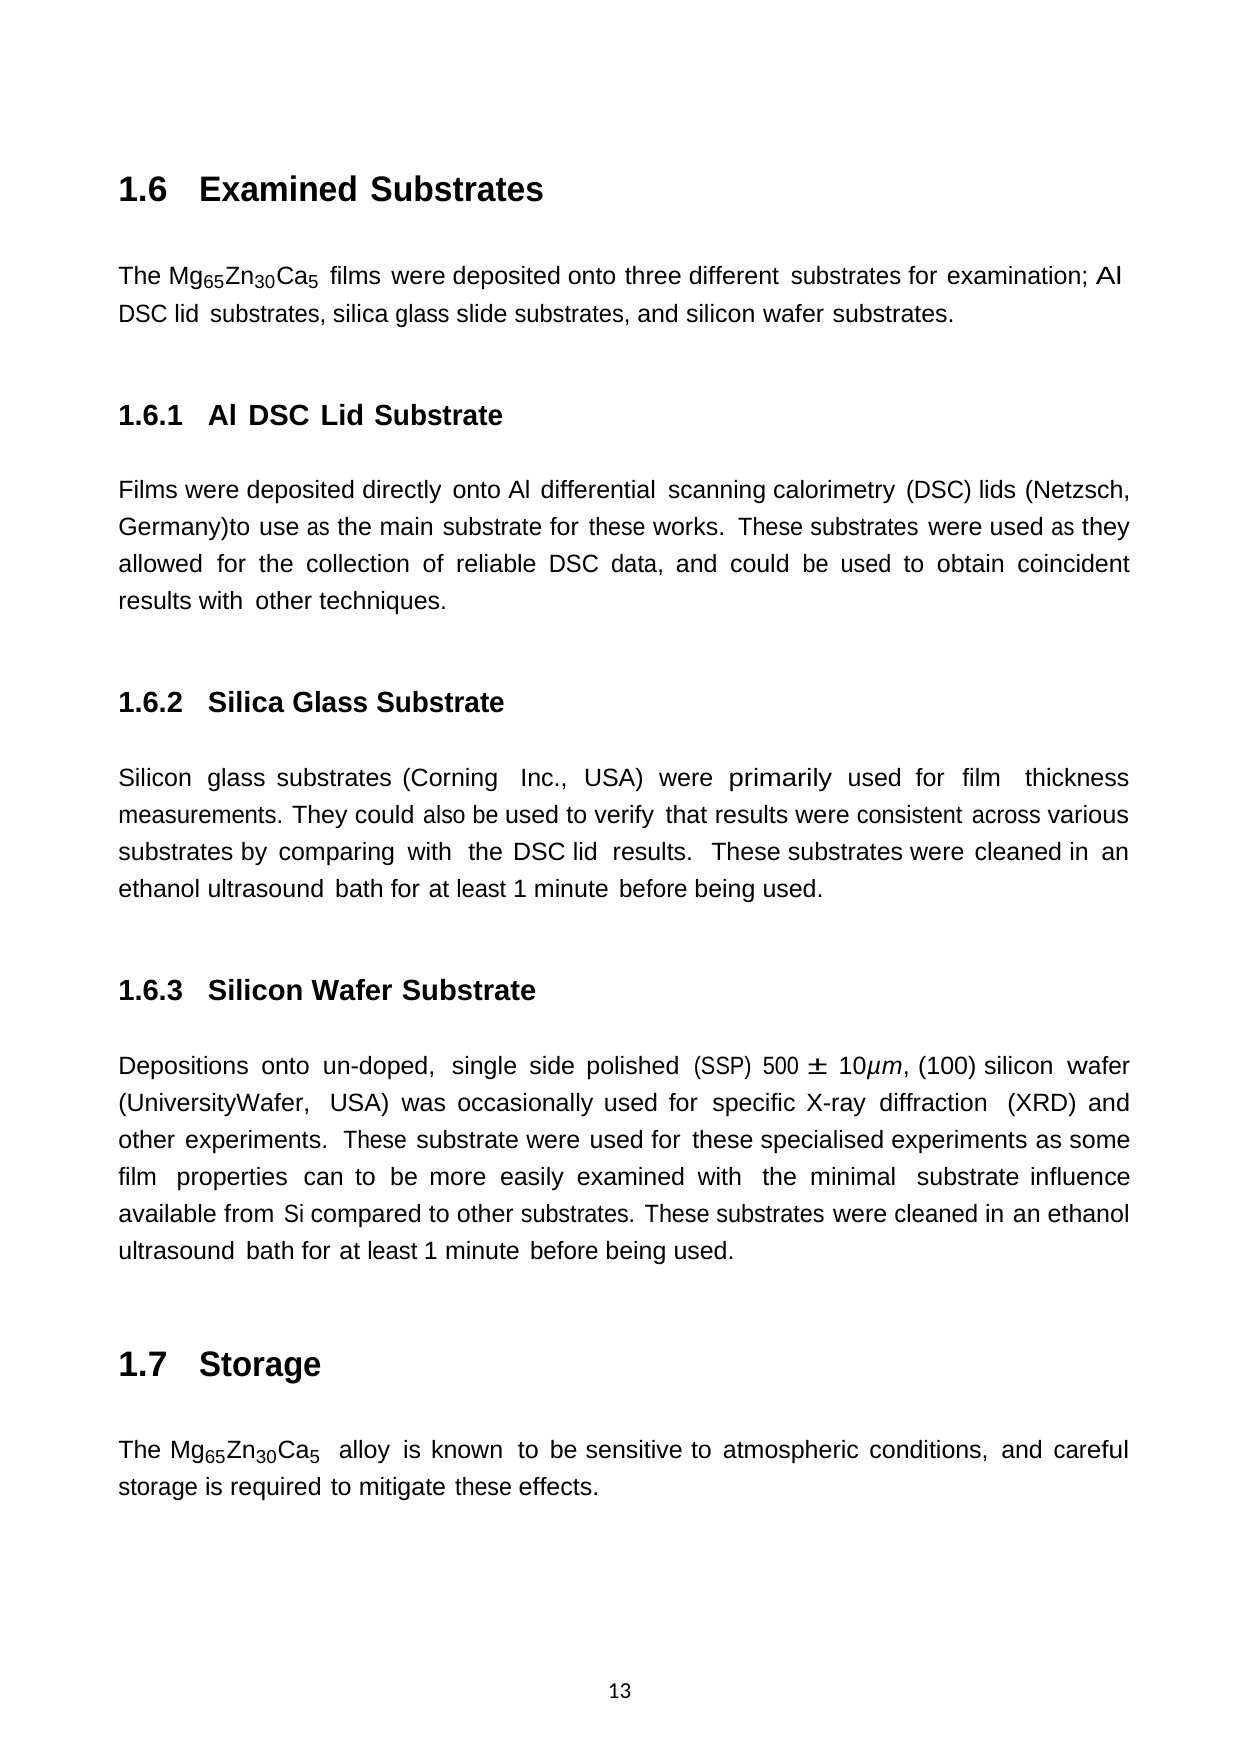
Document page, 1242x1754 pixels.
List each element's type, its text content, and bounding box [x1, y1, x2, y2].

text Depositions onto un-doped, single side polished (SSP) 500 ± 10µm, (100) silicon wafer (UniversityWafer, USA) was occasionally used for specific X-ray diffraction (XRD) and other experiments. These substrate were used for these specialised experiments as some film properties can to be more easily examined with the minimal substrate influence available from Si compared to other substrates. These substrates were cleaned in an ethanol ultrasound bath for at least 1 minute before being used. [118, 1050, 1131, 1265]
text DSC lid substrates, silica glass slide substrates, and silicon wafer substrates. [118, 298, 958, 327]
text 1.6 Examined Substrates [118, 168, 551, 209]
text 1.6.2 Silica Glass Substrate [118, 685, 513, 719]
text Silicon glass substrates (Corning Inc., USA) were primarily used for film thickness measurements. They could also be used to verify that results were consistent across various substrates by comparing with the DSC lid results. These substrates were cleaned in an ethanol ultrasound bath for at least 1 minute before being used. [118, 763, 1130, 903]
text 1.6.3 Silicon Wafer Substrate [118, 973, 537, 1007]
text Films were deposited directly onto Al differential scanning calorimetry (DSC) lids (Netzsch, Germany)to use as the main substrate for these works. These substrates were used as they allowed for the collection of reliable DSC data, and could be used to obtain coincident results with other techniques. [118, 475, 1130, 615]
text 1.7 Storage [118, 1343, 331, 1383]
text 1.6.1 Al DSC Lid Substrate [118, 398, 512, 431]
text The Mg65Zn30Ca5 films were deposited onto three different substrates for examination; Al [118, 261, 1130, 293]
text The Mg65Zn30Ca5 alloy is known to be sensitive to atmospheric conditions, and careful storage is required to mitigate these effects. [118, 1436, 1130, 1501]
